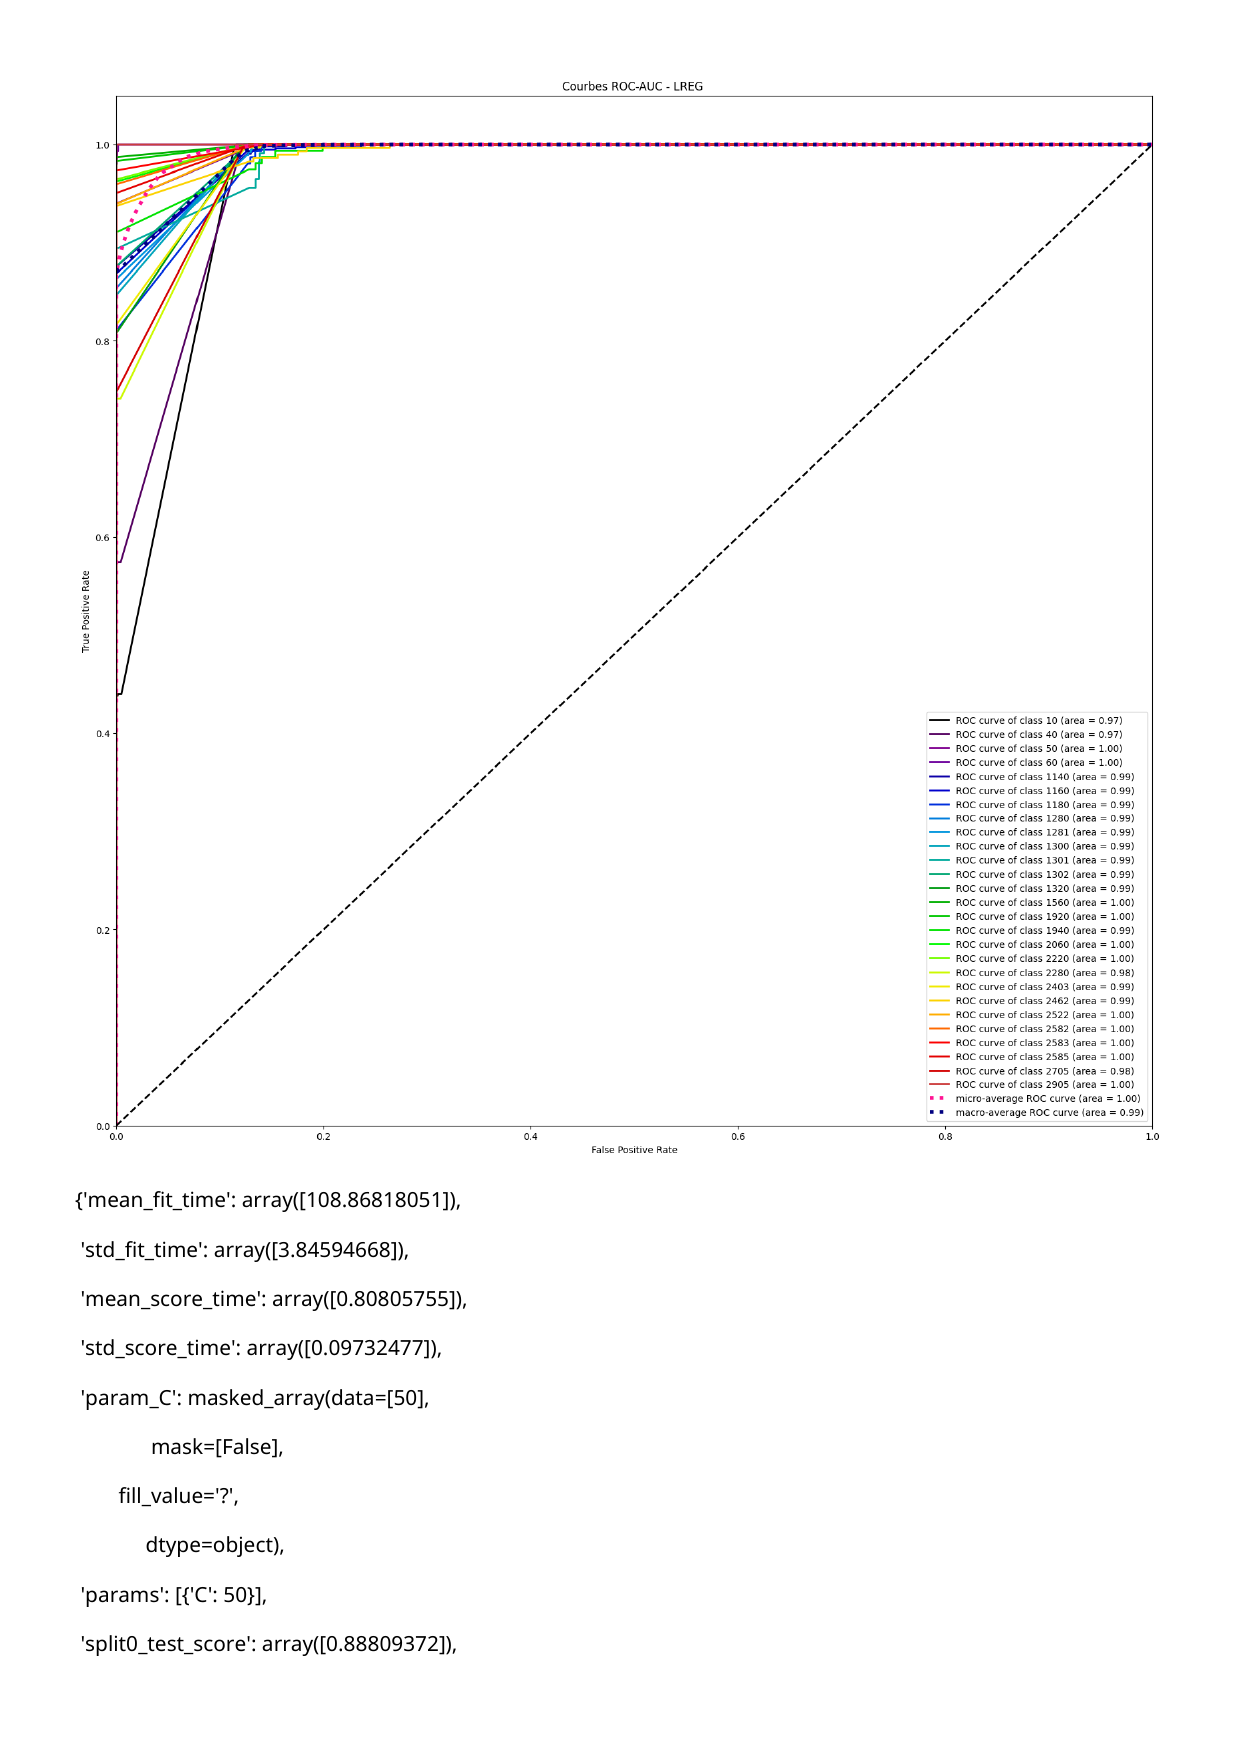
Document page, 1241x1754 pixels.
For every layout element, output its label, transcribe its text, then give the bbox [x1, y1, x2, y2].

text 'std_fit_time': array([3.84594668]), [75, 1235, 1165, 1263]
picture [75, 75, 1166, 1161]
text {'mean_fit_time': array([108.86818051]), [75, 1186, 1165, 1214]
text 'mean_score_time': array([0.80805755]), [75, 1284, 1165, 1312]
text dtype=object), [75, 1530, 1165, 1559]
text 'params': [{'C': 50}], [75, 1580, 1165, 1608]
text 'split0_test_score': array([0.88809372]), [75, 1629, 1165, 1657]
text fill_value='?', [75, 1481, 1165, 1509]
text 'param_C': masked_array(data=[50], [75, 1383, 1165, 1411]
text mask=[False], [75, 1432, 1165, 1460]
text 'std_score_time': array([0.09732477]), [75, 1333, 1165, 1362]
